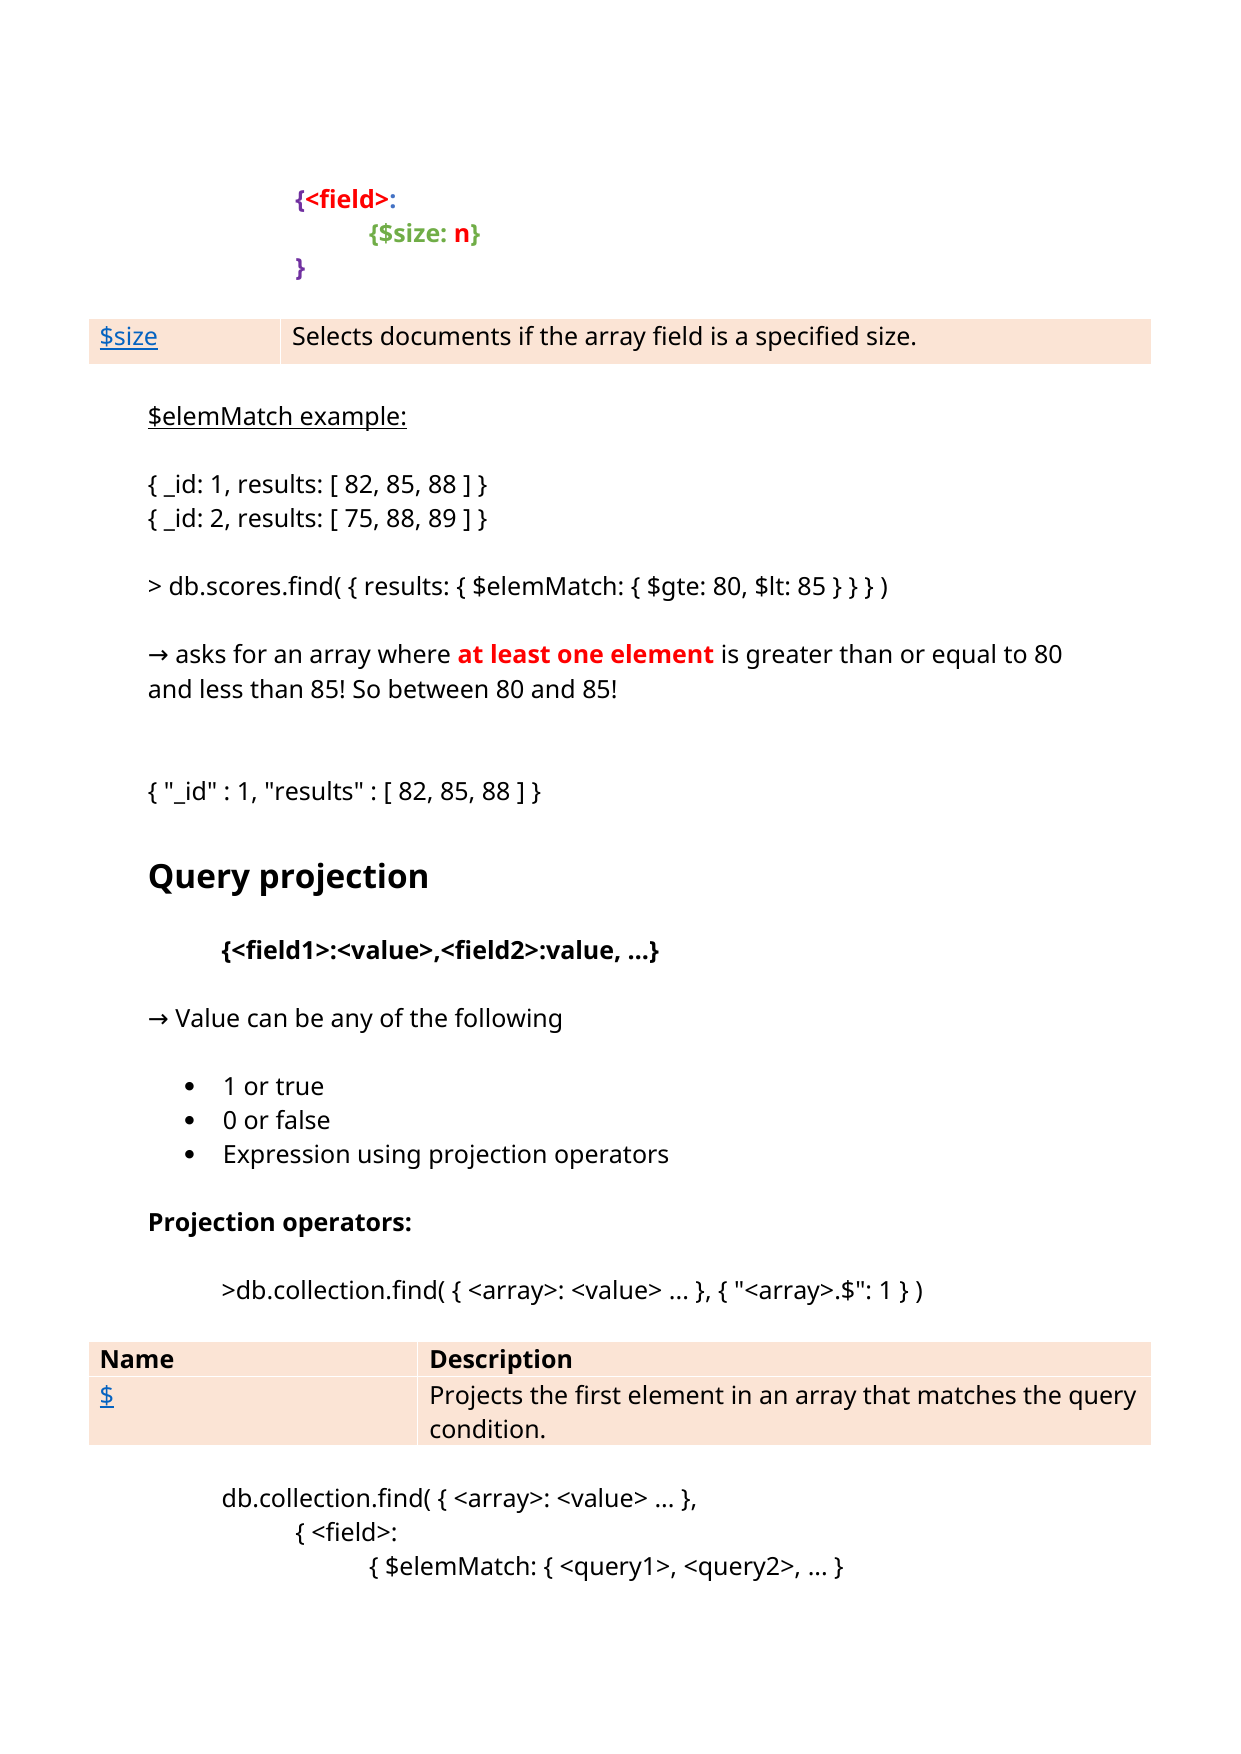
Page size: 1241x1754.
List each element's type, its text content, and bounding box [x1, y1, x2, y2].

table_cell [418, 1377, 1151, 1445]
text → Value can be any of the following [148, 1001, 1093, 1034]
text { "_id" : 1, "results" : [ 82, 85, 88 ] } [148, 773, 1093, 807]
text { _id: 1, results: [ 82, 85, 88 ] } [148, 467, 1093, 501]
text > db.scores.find( { results: { $elemMatch: { $gte: 80, $lt: 85 } } } ) [148, 569, 1093, 603]
text Query projection [148, 853, 1093, 898]
text { <field>: [221, 1514, 1093, 1549]
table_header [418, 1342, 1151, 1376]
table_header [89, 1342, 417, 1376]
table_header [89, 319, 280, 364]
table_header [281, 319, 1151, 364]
text {<field1>:<value>,<field2>:value, …} [148, 932, 1093, 966]
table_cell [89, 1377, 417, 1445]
text { _id: 2, results: [ 75, 88, 89 ] } [148, 501, 1093, 535]
list 1 or true [185, 1069, 1093, 1103]
text Projection operators: [148, 1205, 1093, 1239]
text $elemMatch example: [148, 399, 1093, 433]
text {<field>: [221, 182, 1093, 216]
text {$size: n} [295, 216, 1093, 250]
text db.collection.find( { <array>: <value> ... }, [148, 1481, 1093, 1514]
list Expression using projection operators [185, 1137, 1093, 1171]
text >db.collection.find( { <array>: <value> ... }, { "<array>.$": 1 } ) [148, 1273, 1093, 1307]
list 0 or false [185, 1103, 1093, 1137]
text } [221, 250, 1093, 284]
text { $elemMatch: { <query1>, <query2>, ... } [295, 1549, 1093, 1583]
text → asks for an array where at least one element is greater than or equal to 80 and less than 85! So between 80 and 85! [148, 637, 1093, 705]
